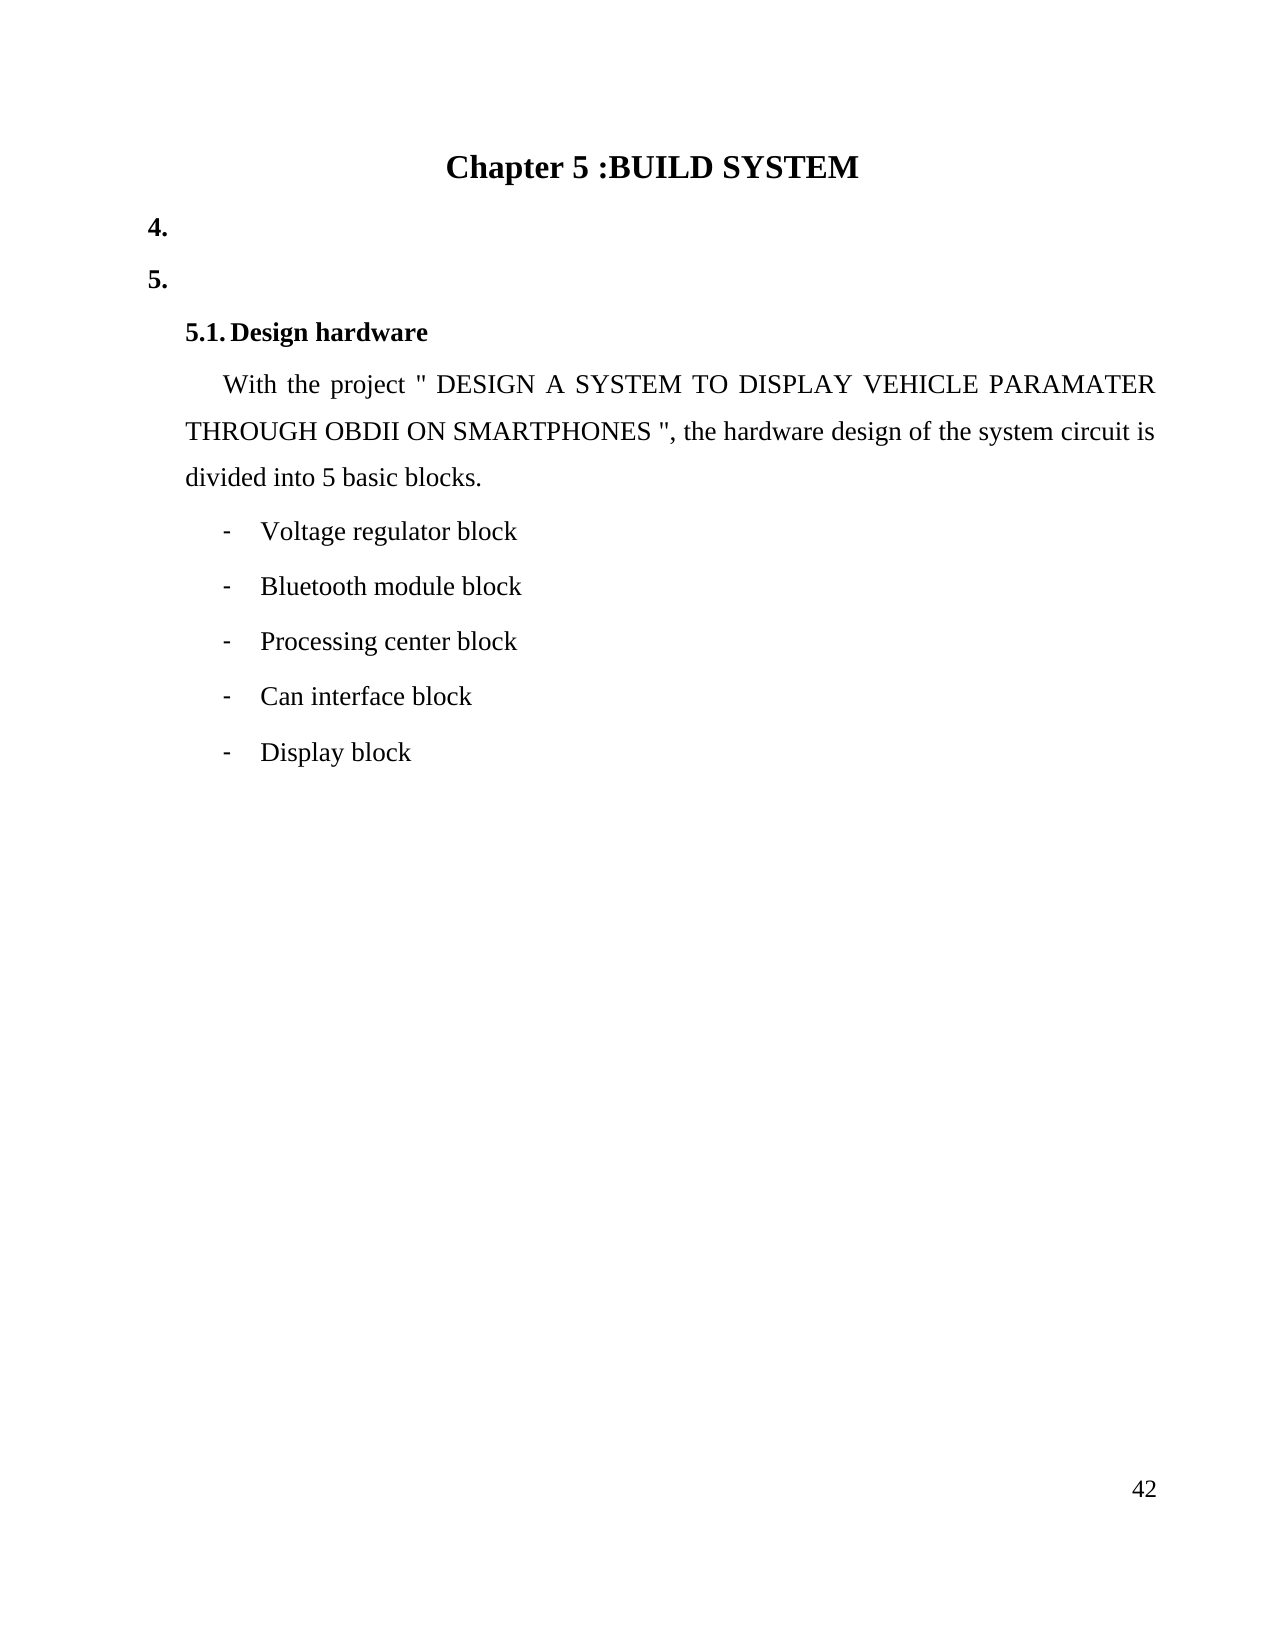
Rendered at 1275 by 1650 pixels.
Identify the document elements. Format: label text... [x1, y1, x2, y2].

list With the project " DESIGN A SYSTEM TO DISPLAY VEHICLE PARAMATER THROUGH OBDII ON SMARTPHONES ", the hardware design of the system circuit is divided into 5 basic blocks. [185, 368, 1157, 493]
subtitle :BUILD SYSTEM [148, 148, 1157, 186]
list Design hardware [185, 316, 1157, 347]
list Voltage regulator block [223, 514, 1157, 547]
list Bluetooth module block [223, 569, 1157, 602]
list Processing center block [223, 624, 1157, 657]
list Display block [223, 735, 1157, 768]
list Can interface block [223, 679, 1157, 712]
